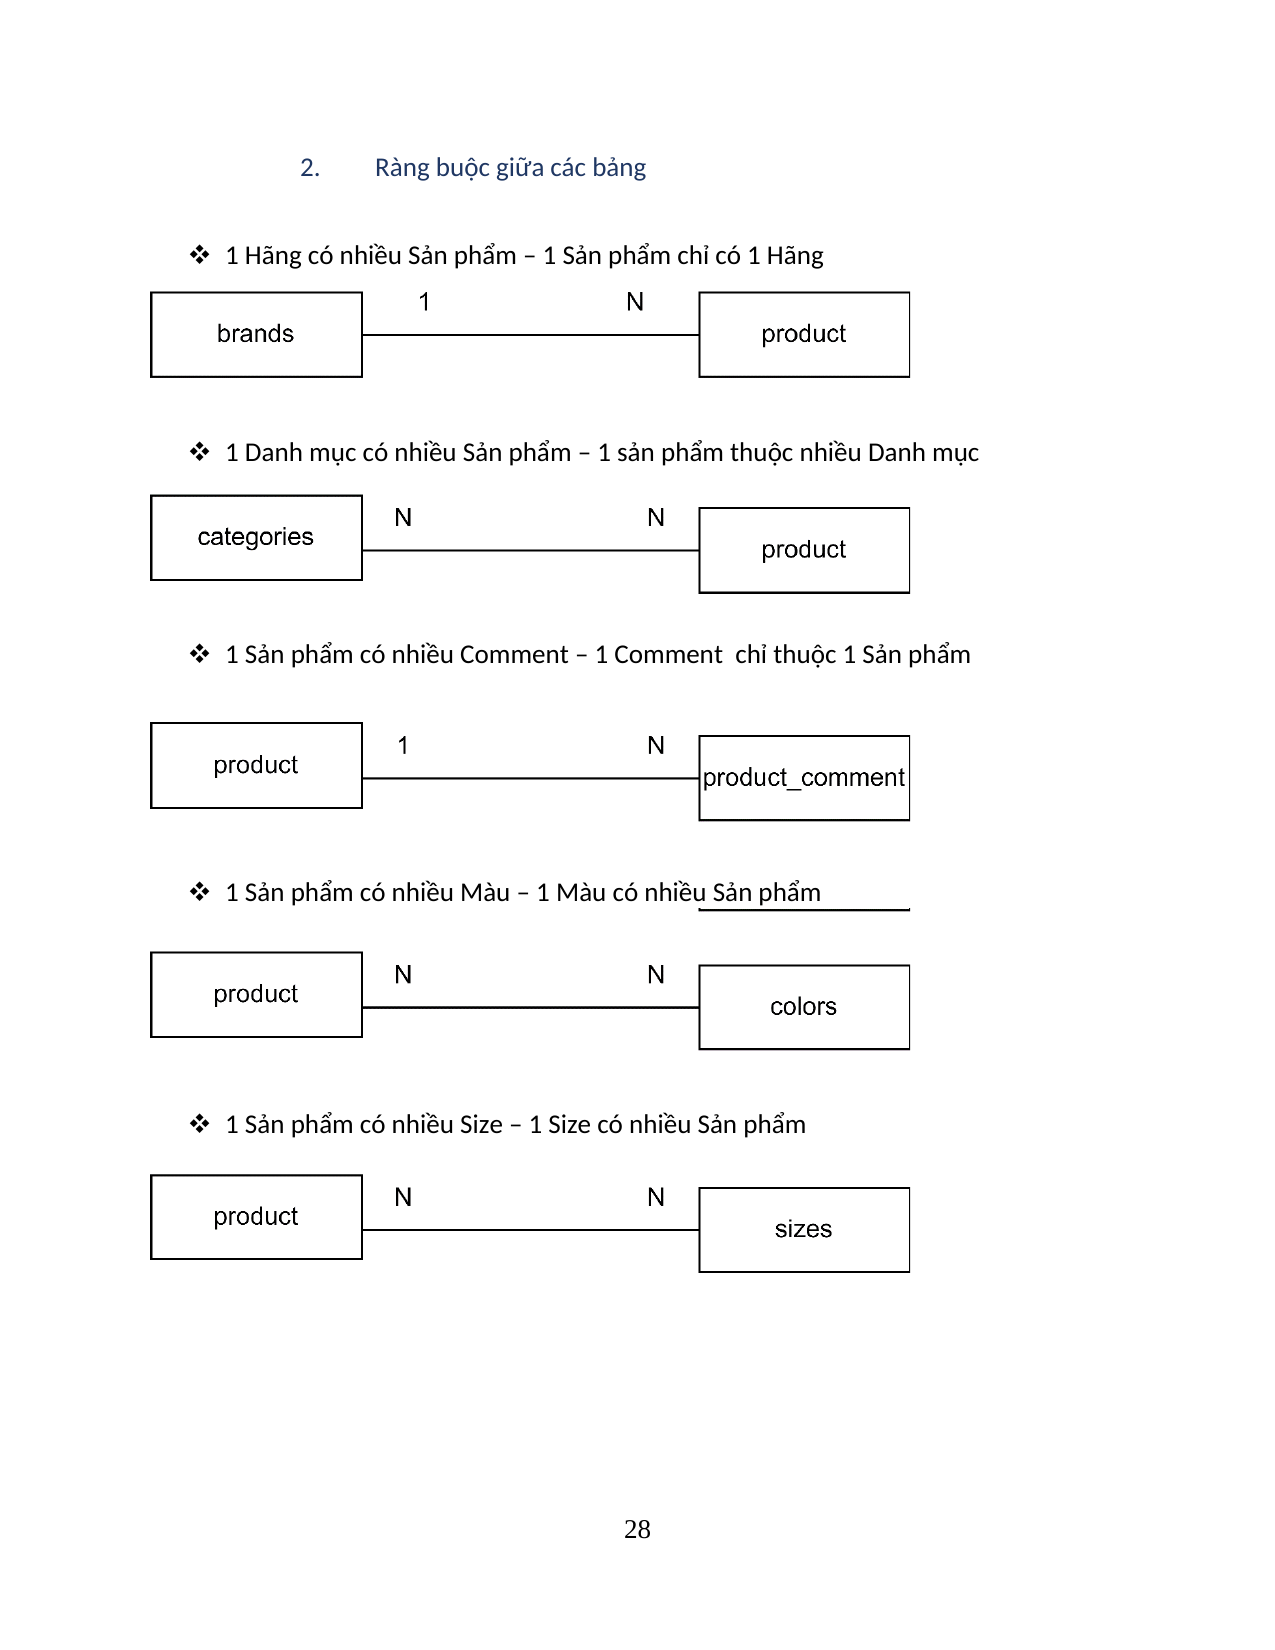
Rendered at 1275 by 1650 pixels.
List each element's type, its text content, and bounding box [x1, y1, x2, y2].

picture [150, 271, 911, 417]
list 1 Danh mục có nhiều Sản phẩm – 1 sản phẩm thuộc nhiều Danh mục [187, 435, 1125, 468]
picture [150, 670, 911, 857]
list 1 Sản phẩm có nhiều Size – 1 Size có nhiều Sản phẩm [187, 1107, 1125, 1140]
picture [150, 1140, 911, 1308]
list 1 Sản phẩm có nhiều Màu – 1 Màu có nhiều Sản phẩm [187, 875, 1125, 908]
picture [150, 468, 911, 619]
picture [150, 908, 911, 1089]
list 1 Sản phẩm có nhiều Comment – 1 Comment chỉ thuộc 1 Sản phẩm [187, 637, 1125, 670]
list 1 Hãng có nhiều Sản phẩm – 1 Sản phẩm chỉ có 1 Hãng [187, 238, 1125, 271]
subtitle Ràng buộc giữa các bảng [300, 150, 1125, 183]
